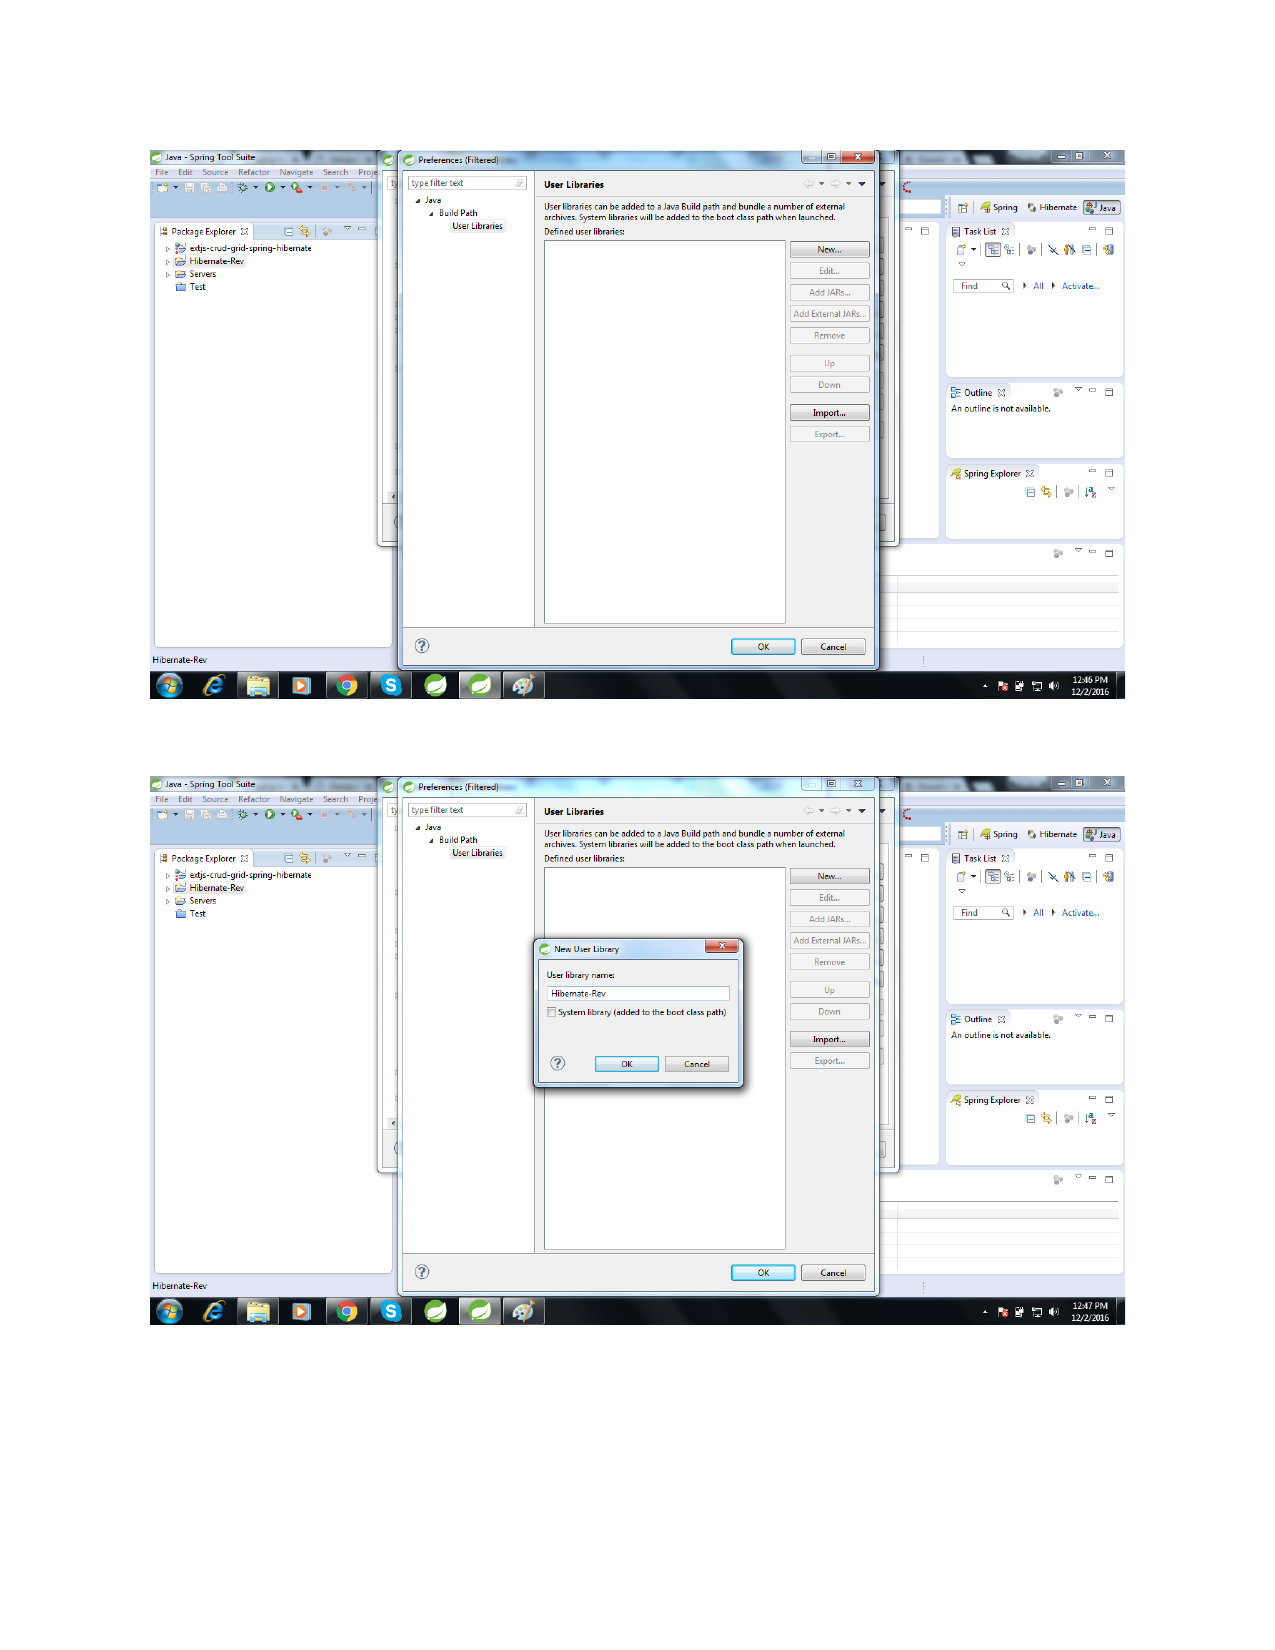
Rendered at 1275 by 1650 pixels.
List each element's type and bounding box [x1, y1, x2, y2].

picture [150, 150, 1125, 699]
picture [150, 776, 1125, 1325]
